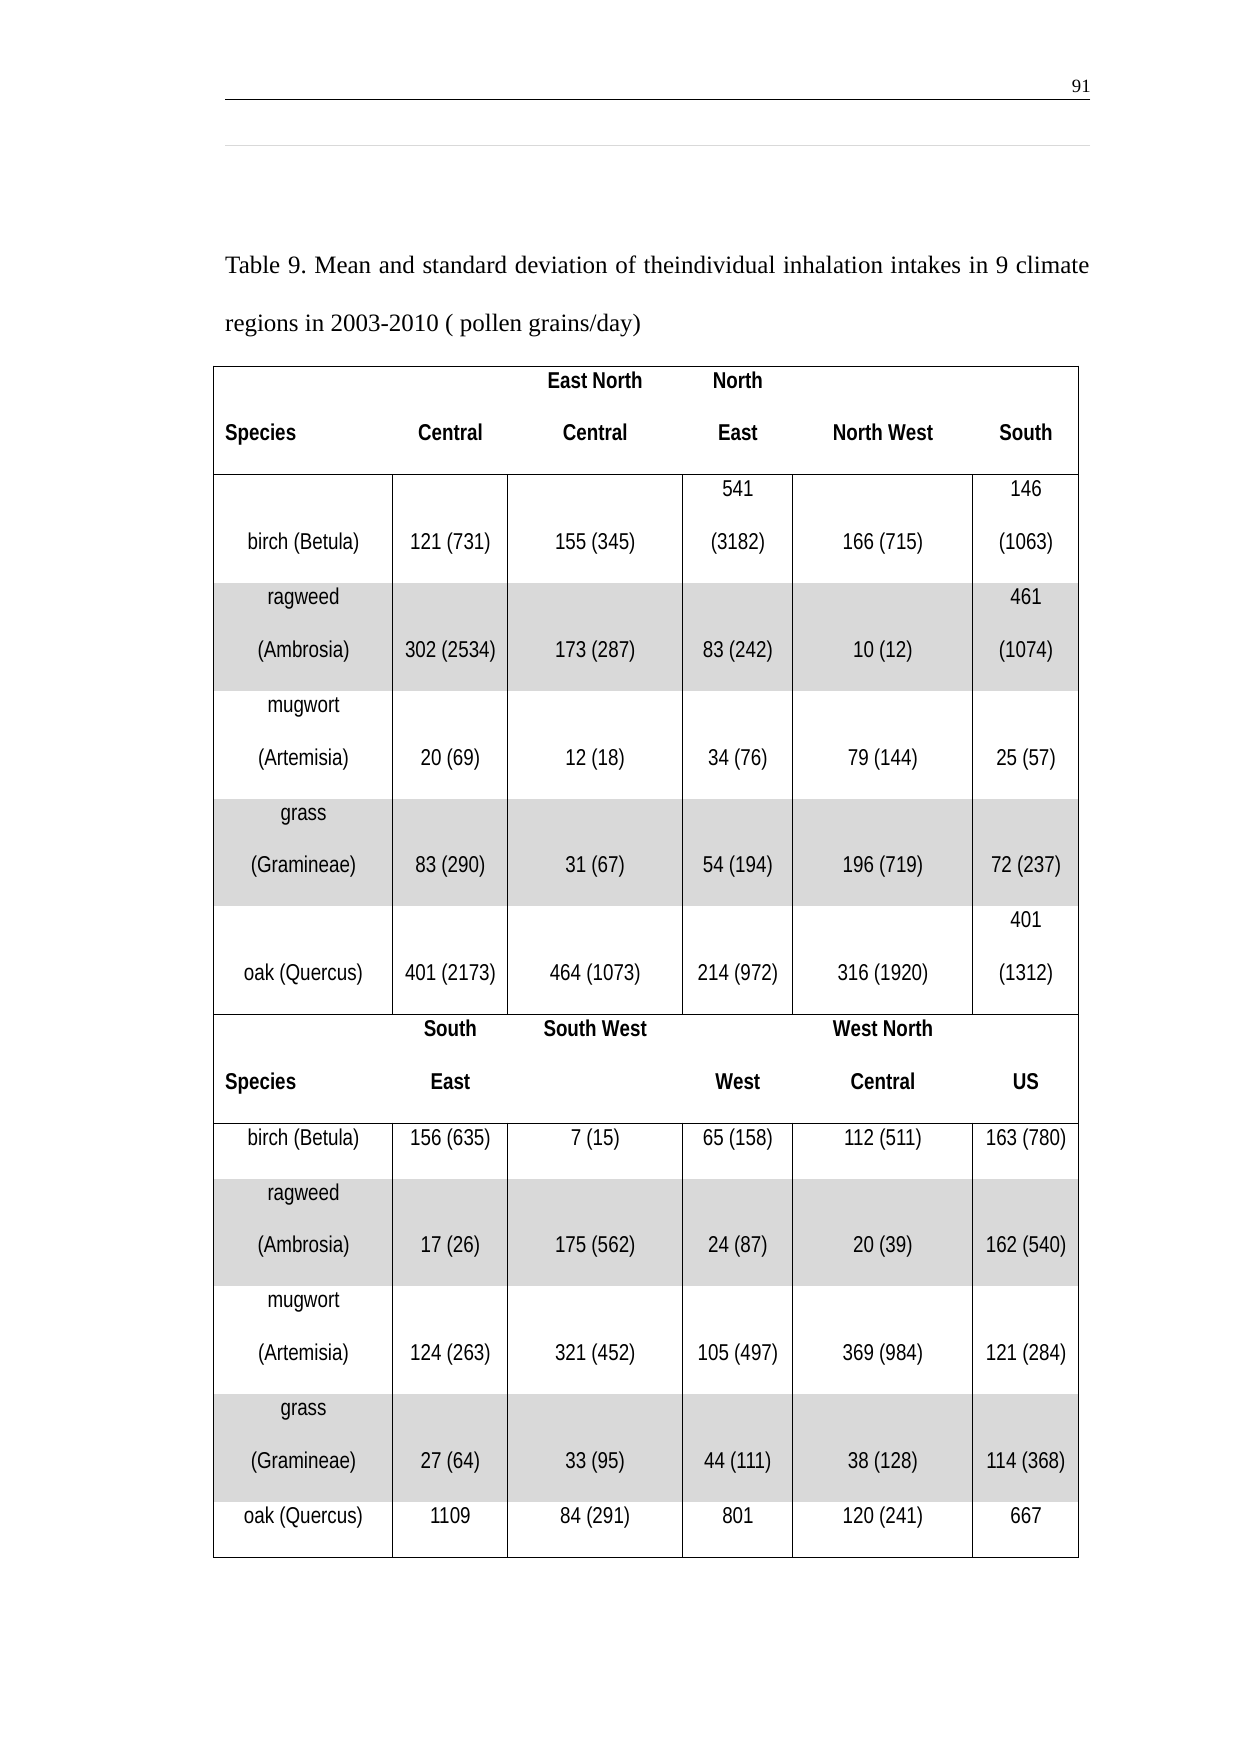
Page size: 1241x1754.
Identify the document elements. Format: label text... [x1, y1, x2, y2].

table_cell birch (Betula) [214, 1124, 392, 1179]
table_cell 12 (18) [508, 691, 682, 798]
table_cell 121 (731) [393, 475, 507, 583]
table_cell 83 (290) [393, 799, 507, 906]
table_cell 7 (15) [508, 1124, 682, 1179]
table_cell US [973, 1015, 1078, 1123]
table_cell 83 (242) [683, 583, 792, 691]
table_cell 72 (237) [973, 799, 1078, 906]
table_cell 369 (984) [793, 1286, 972, 1394]
table_cell ragweed (Ambrosia) [214, 1179, 392, 1286]
table_cell 105 (497) [683, 1286, 792, 1394]
table_header North West [793, 367, 973, 474]
table_cell 316 (1920) [793, 906, 972, 1014]
table_cell 17 (26) [393, 1179, 507, 1286]
table_cell grass (Gramineae) [214, 799, 392, 906]
table_cell 461 (1074) [973, 583, 1078, 691]
table_cell 146 (1063) [973, 475, 1078, 583]
table_cell 162 (540) [973, 1179, 1078, 1286]
table_cell 24 (87) [683, 1179, 792, 1286]
table_cell 65 (158) [683, 1124, 792, 1179]
table_cell 156 (635) [393, 1124, 507, 1179]
table_cell oak (Quercus) [214, 906, 392, 1014]
table_cell ragweed (Ambrosia) [214, 583, 392, 691]
table_cell mugwort (Artemisia) [214, 691, 392, 798]
table_cell 124 (263) [393, 1286, 507, 1394]
table_cell 38 (128) [793, 1394, 972, 1502]
table_cell 163 (780) [973, 1124, 1078, 1179]
table_cell 166 (715) [793, 475, 972, 583]
table_cell 112 (511) [793, 1124, 972, 1179]
table_cell 173 (287) [508, 583, 682, 691]
table_cell 801 (3990) [683, 1502, 792, 1557]
text Table 9. Mean and standard deviation of theindividual inhalation intakes in 9 climate regions in 2003-2010 ( pollen grains/day) [225, 251, 1090, 337]
table_cell 401 (1312) [973, 906, 1078, 1014]
table_cell 464 (1073) [508, 906, 682, 1014]
table_cell 120 (241) [793, 1502, 972, 1557]
table_cell 667 (1974) [973, 1502, 1078, 1557]
table_cell 20 (39) [793, 1179, 972, 1286]
table_cell 214 (972) [683, 906, 792, 1014]
table_header North East [683, 367, 793, 474]
table_header East North Central [508, 367, 682, 474]
table_cell West North Central [793, 1015, 973, 1123]
table_cell 121 (284) [973, 1286, 1078, 1394]
table_cell 114 (368) [973, 1394, 1078, 1502]
table_header Species [214, 367, 393, 474]
table_cell 79 (144) [793, 691, 972, 798]
table_cell 10 (12) [793, 583, 972, 691]
table_cell 541 (3182) [683, 475, 792, 583]
table_cell 44 (111) [683, 1394, 792, 1502]
table_cell grass (Gramineae) [214, 1394, 392, 1502]
table_cell Species [214, 1015, 393, 1123]
table_cell birch (Betula) [214, 475, 392, 583]
table_cell 33 (95) [508, 1394, 682, 1502]
table_cell 31 (67) [508, 799, 682, 906]
table_cell oak (Quercus) [214, 1502, 392, 1557]
table_cell South East [393, 1015, 507, 1123]
table_cell 84 (291) [508, 1502, 682, 1557]
table_cell 155 (345) [508, 475, 682, 583]
table_cell 1109 (2856) [393, 1502, 507, 1557]
table_cell 34 (76) [683, 691, 792, 798]
table_cell 54 (194) [683, 799, 792, 906]
table_header Central [393, 367, 507, 474]
table_cell 302 (2534) [393, 583, 507, 691]
table_cell South West [508, 1015, 682, 1123]
table_cell mugwort (Artemisia) [214, 1286, 392, 1394]
table_cell 27 (64) [393, 1394, 507, 1502]
table_cell 401 (2173) [393, 906, 507, 1014]
table_cell 175 (562) [508, 1179, 682, 1286]
table_cell 25 (57) [973, 691, 1078, 798]
table_cell 20 (69) [393, 691, 507, 798]
table_cell West [683, 1015, 793, 1123]
table_header South [973, 367, 1078, 474]
table_cell 321 (452) [508, 1286, 682, 1394]
table_cell 196 (719) [793, 799, 972, 906]
